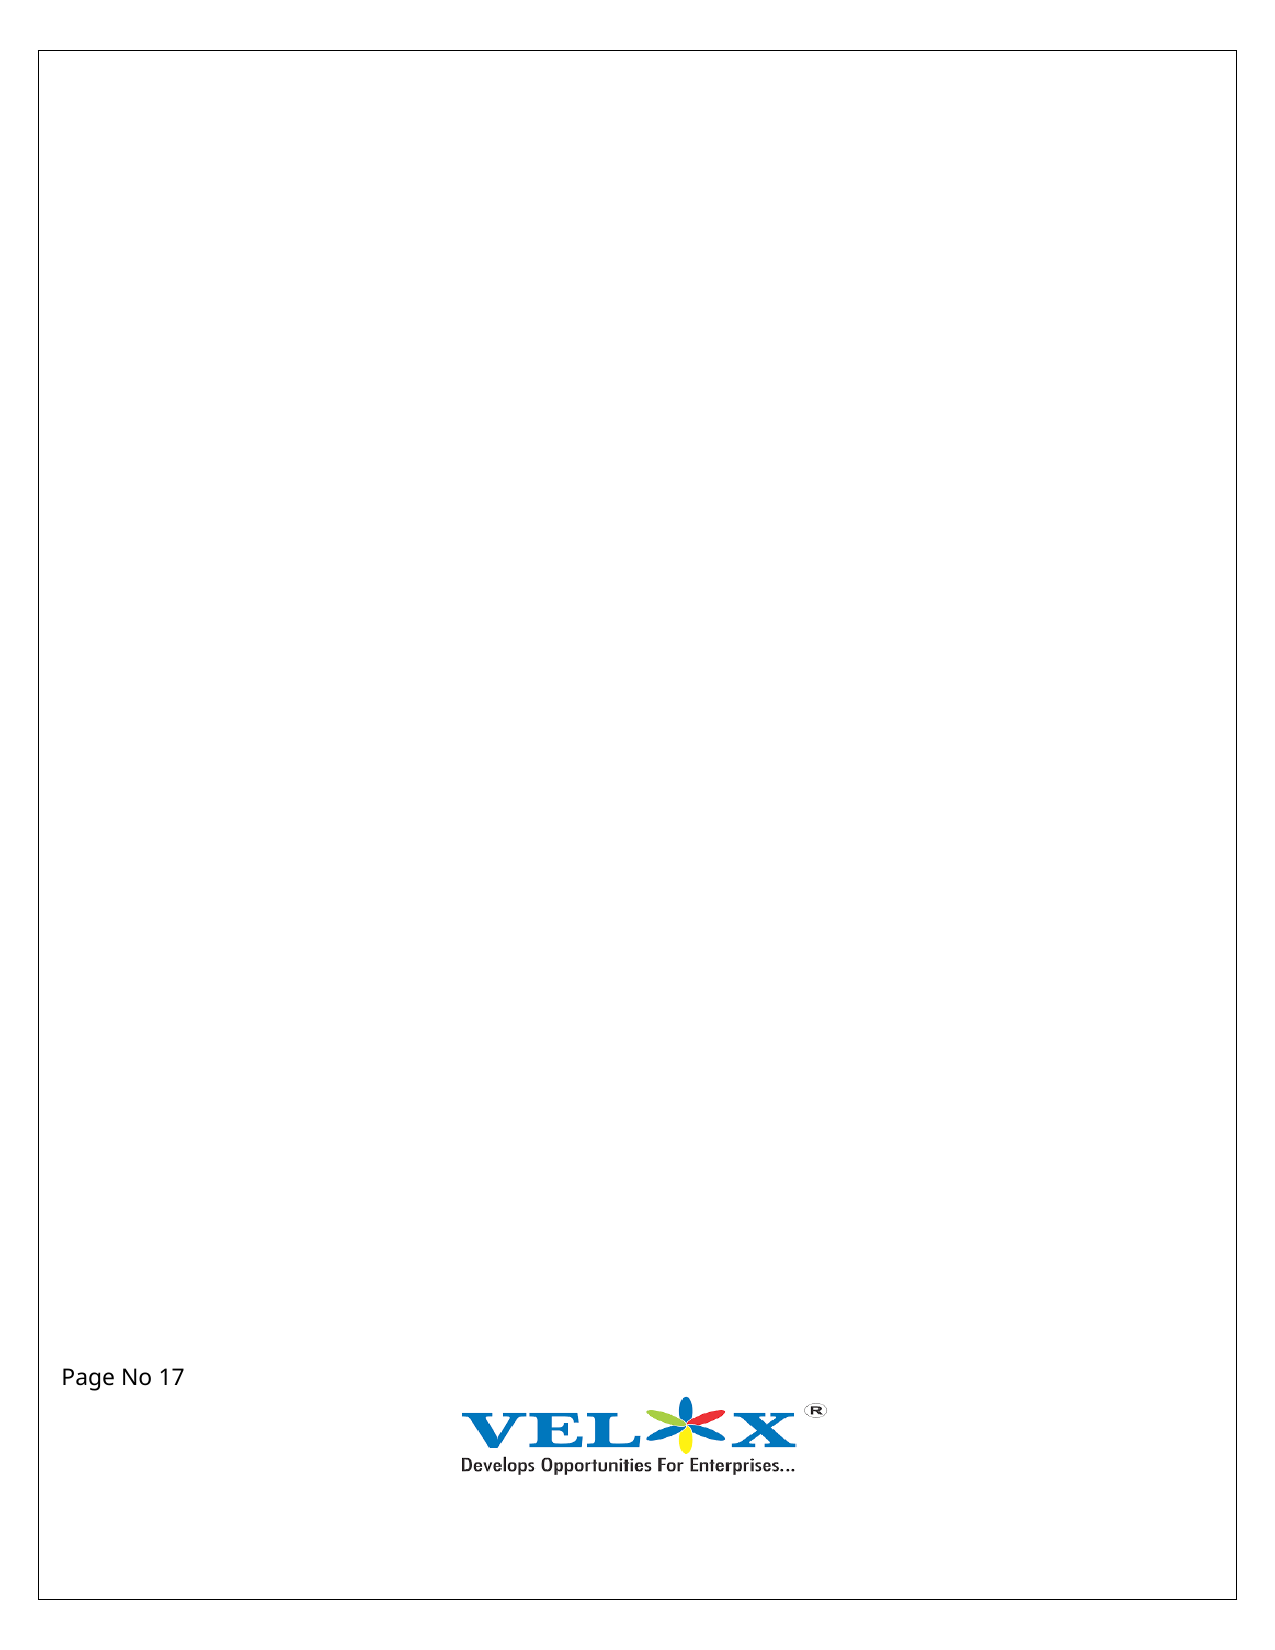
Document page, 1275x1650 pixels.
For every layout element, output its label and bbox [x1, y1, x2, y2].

picture [433, 1392, 842, 1485]
